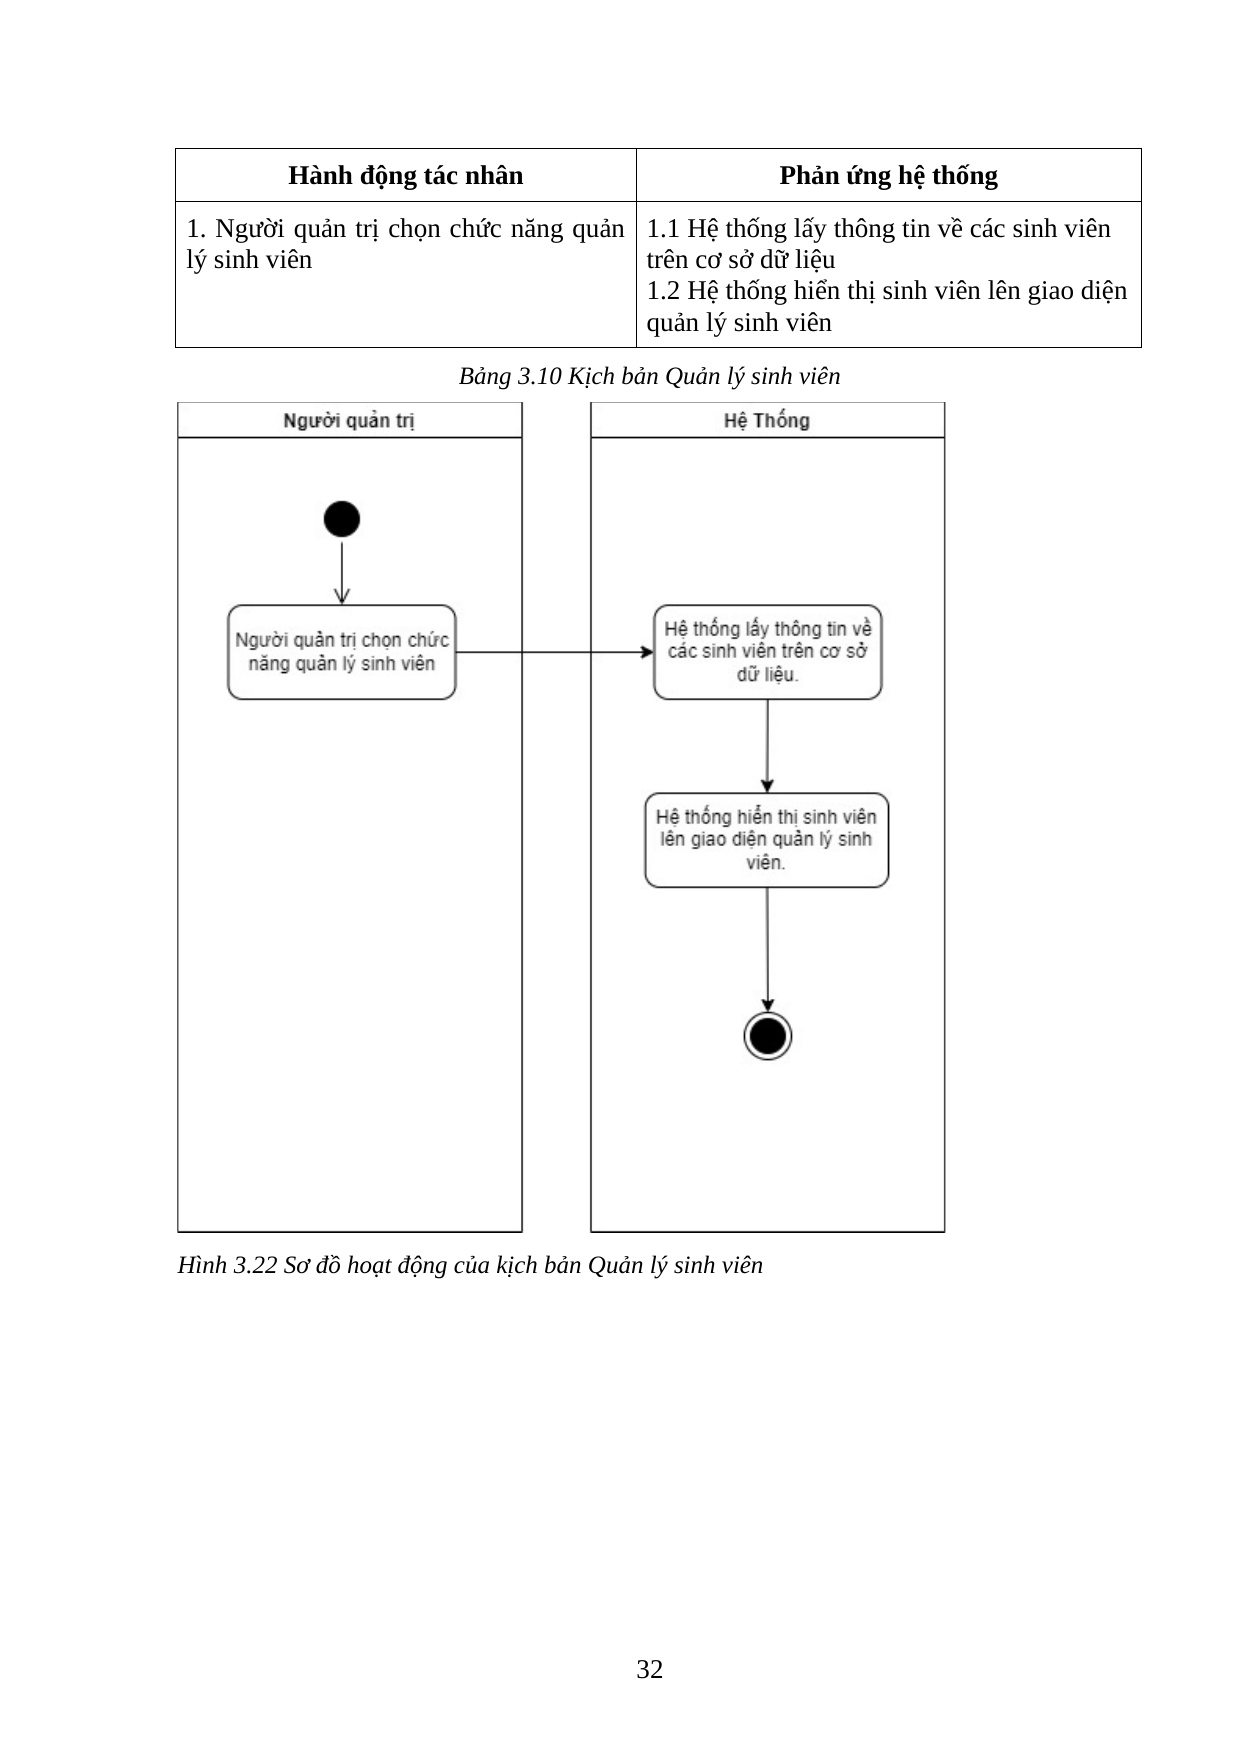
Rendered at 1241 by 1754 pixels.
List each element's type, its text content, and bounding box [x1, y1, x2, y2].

picture [177, 402, 946, 1233]
table_cell 1.1 Hệ thống lấy thông tin về các sinh viên trên cơ sở dữ liệu 1.2 Hệ thống hiển thị sinh viên lên giao diện quản lý sinh viên [637, 202, 1141, 347]
table_cell Phản ứng hệ thống [637, 149, 1141, 201]
table_cell Hành động tác nhân [176, 149, 636, 201]
table_cell 1. Người quản trị chọn chức năng quản lý sinh viên [176, 202, 636, 347]
